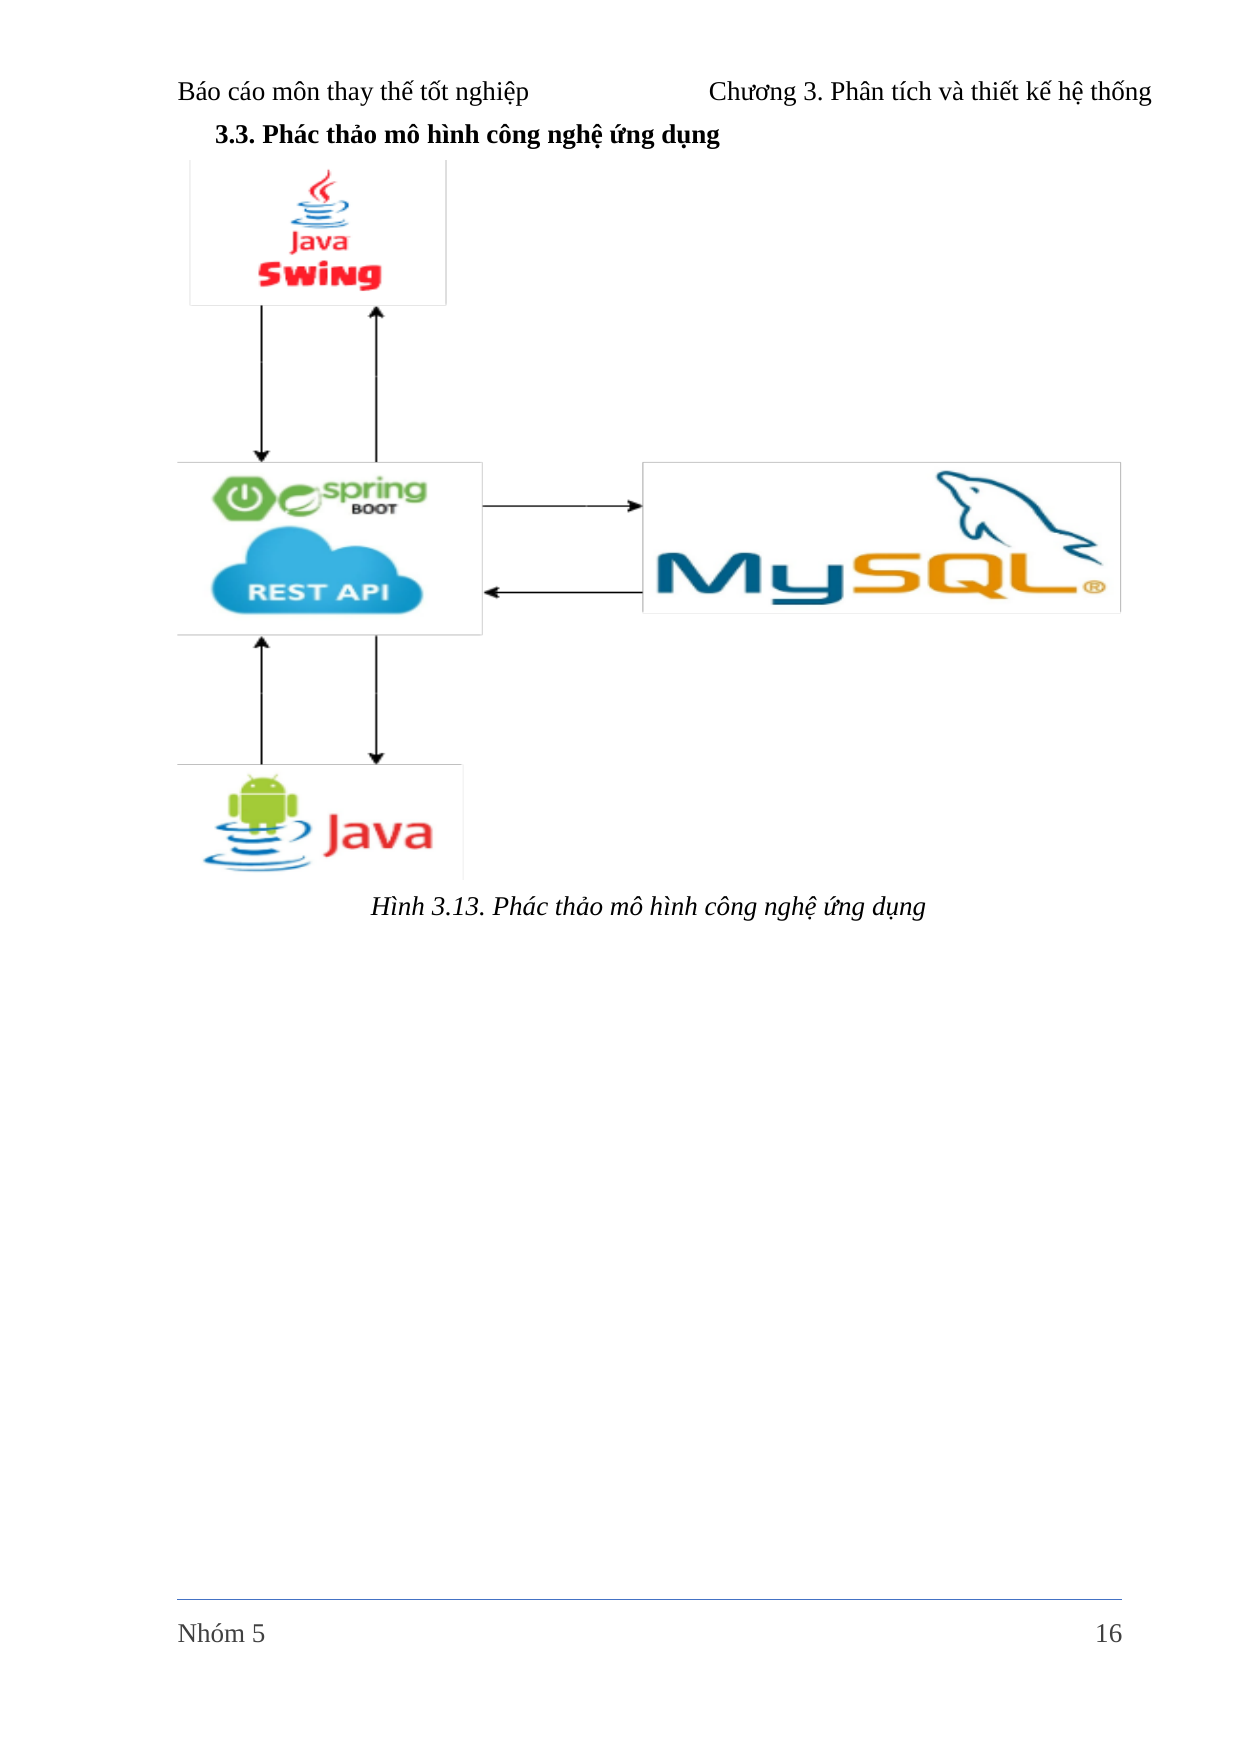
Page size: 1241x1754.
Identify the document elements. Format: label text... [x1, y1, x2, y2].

subtitle Phác thảo mô hình công nghệ ứng dụng [215, 118, 1122, 149]
text Hình 3.2. Phác thảo mô hình công nghệ ứng dụng [177, 890, 1122, 921]
picture [177, 160, 1123, 880]
